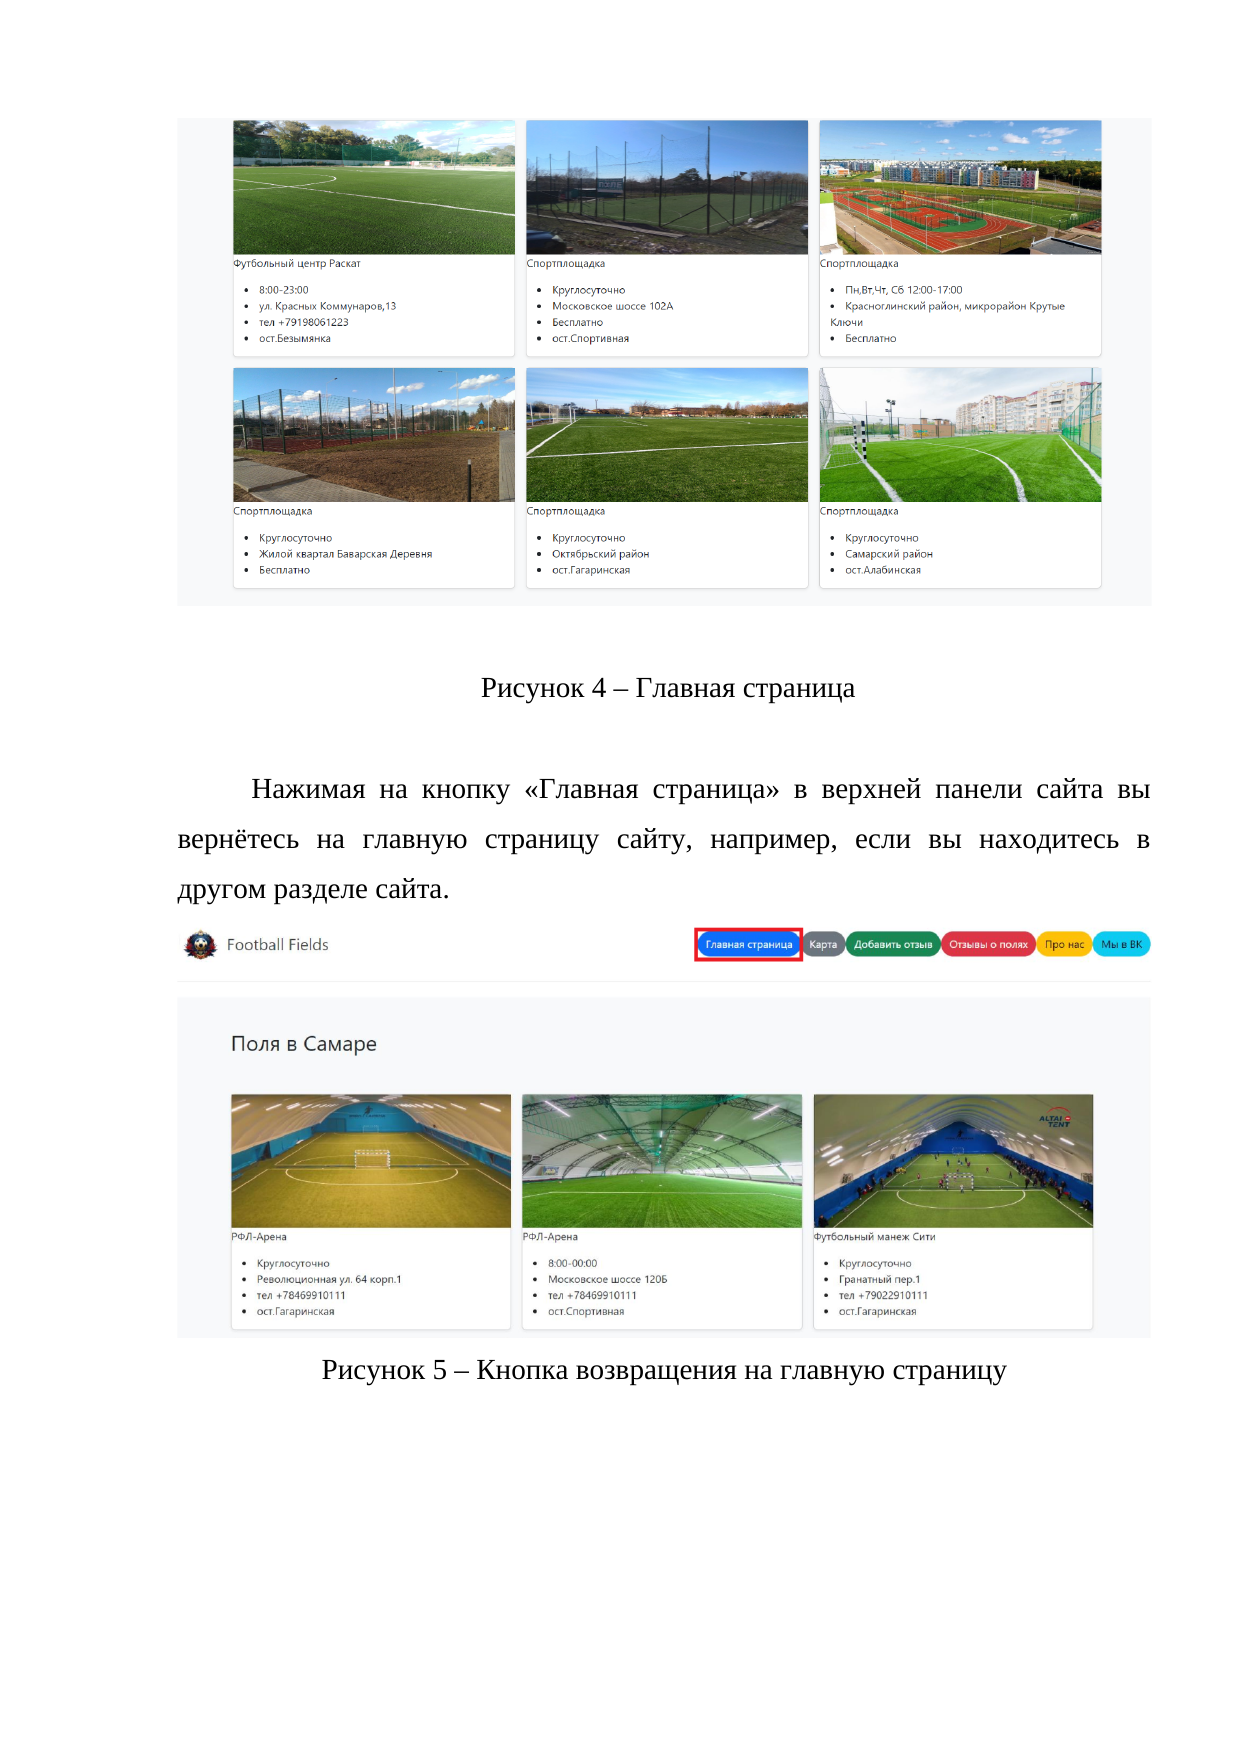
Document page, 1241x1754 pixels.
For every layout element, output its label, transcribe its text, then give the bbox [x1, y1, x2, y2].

list Рисунок 5 – Кнопка возвращения на главную страницу [177, 1352, 1152, 1385]
picture [177, 118, 1152, 606]
list Нажимая на кнопку «Главная страница» в верхней панели сайта вы вернётесь на главную страницу сайту, например, если вы находитесь в другом разделе сайта. [177, 771, 1152, 905]
list Рисунок 4 – Главная страница [177, 670, 1152, 704]
picture [177, 921, 1152, 1338]
